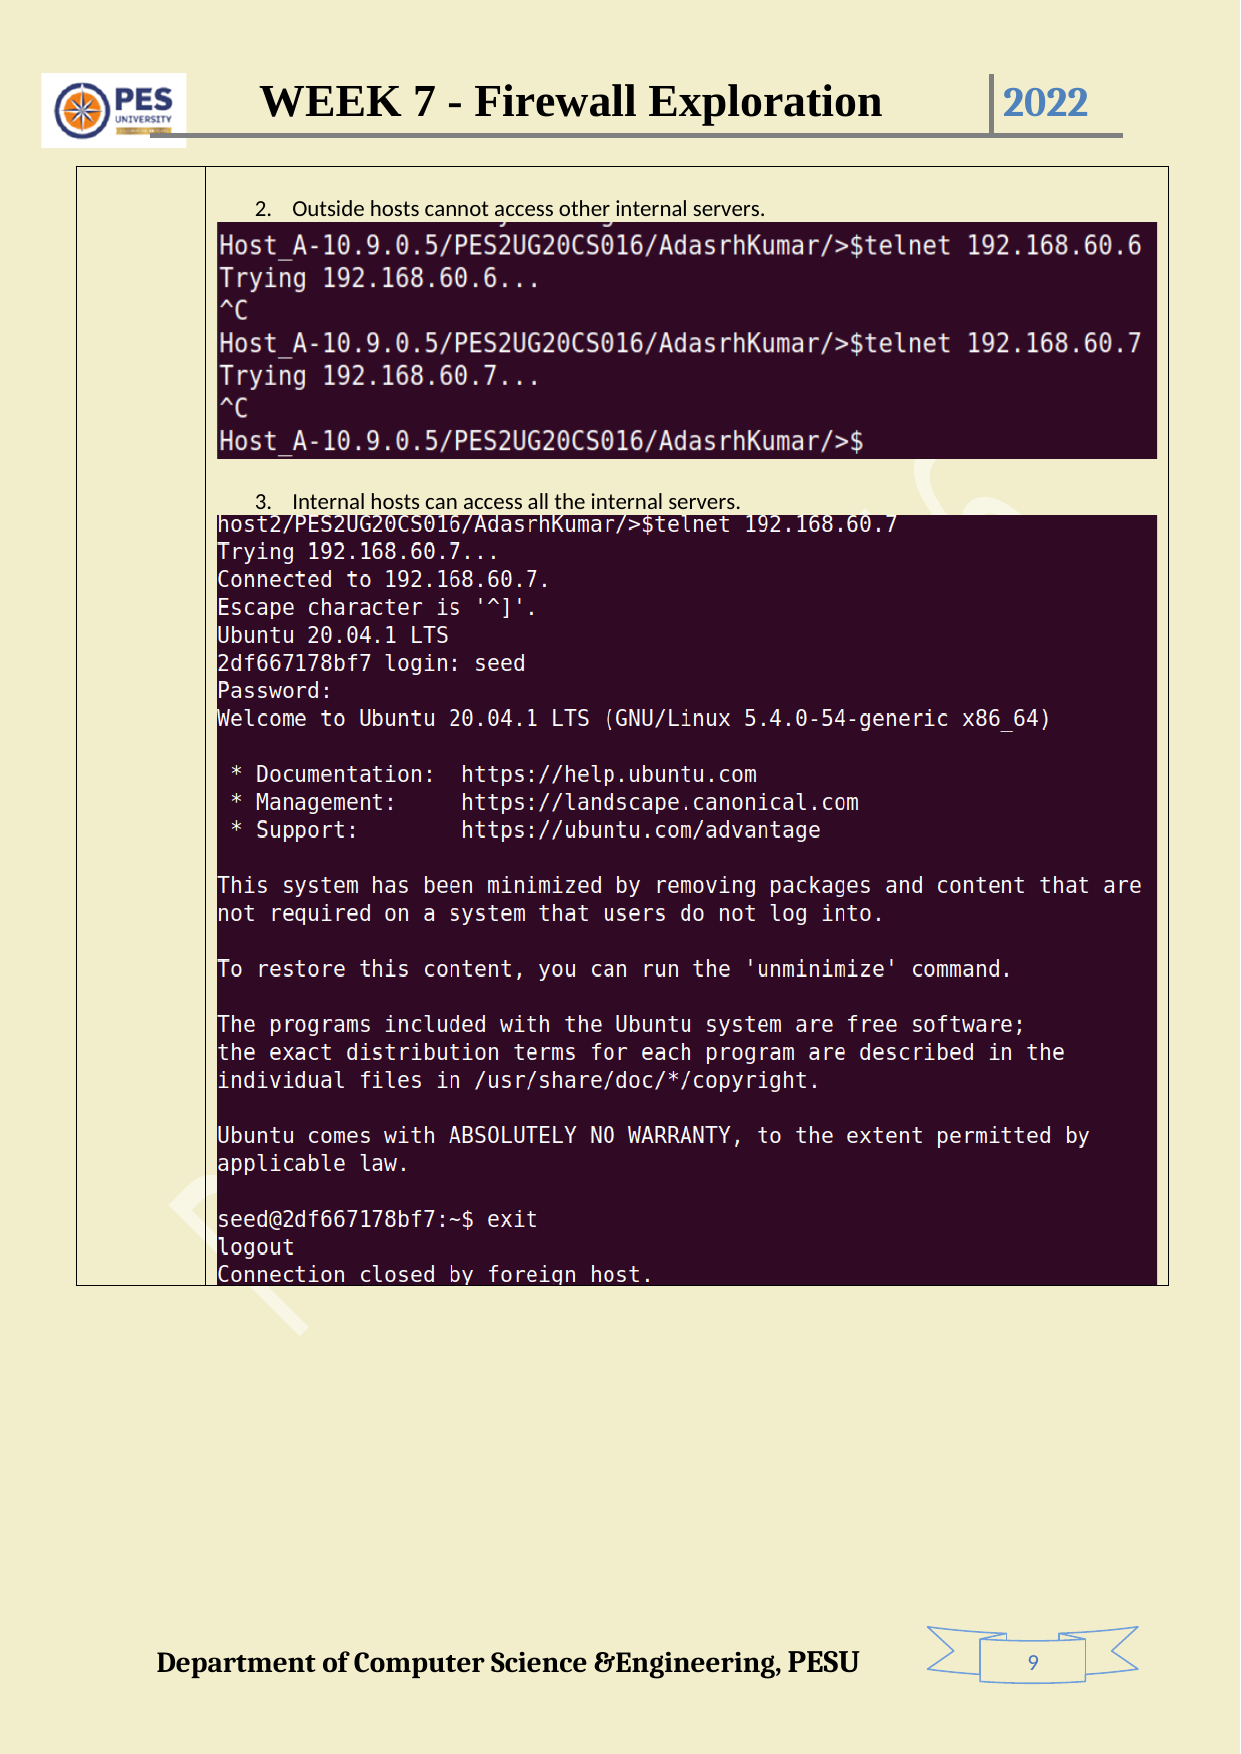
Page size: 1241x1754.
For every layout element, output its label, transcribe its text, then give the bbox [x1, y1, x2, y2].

picture [217, 222, 1158, 459]
picture [41, 73, 187, 148]
picture [217, 515, 1158, 1285]
table_cell [77, 167, 205, 1285]
